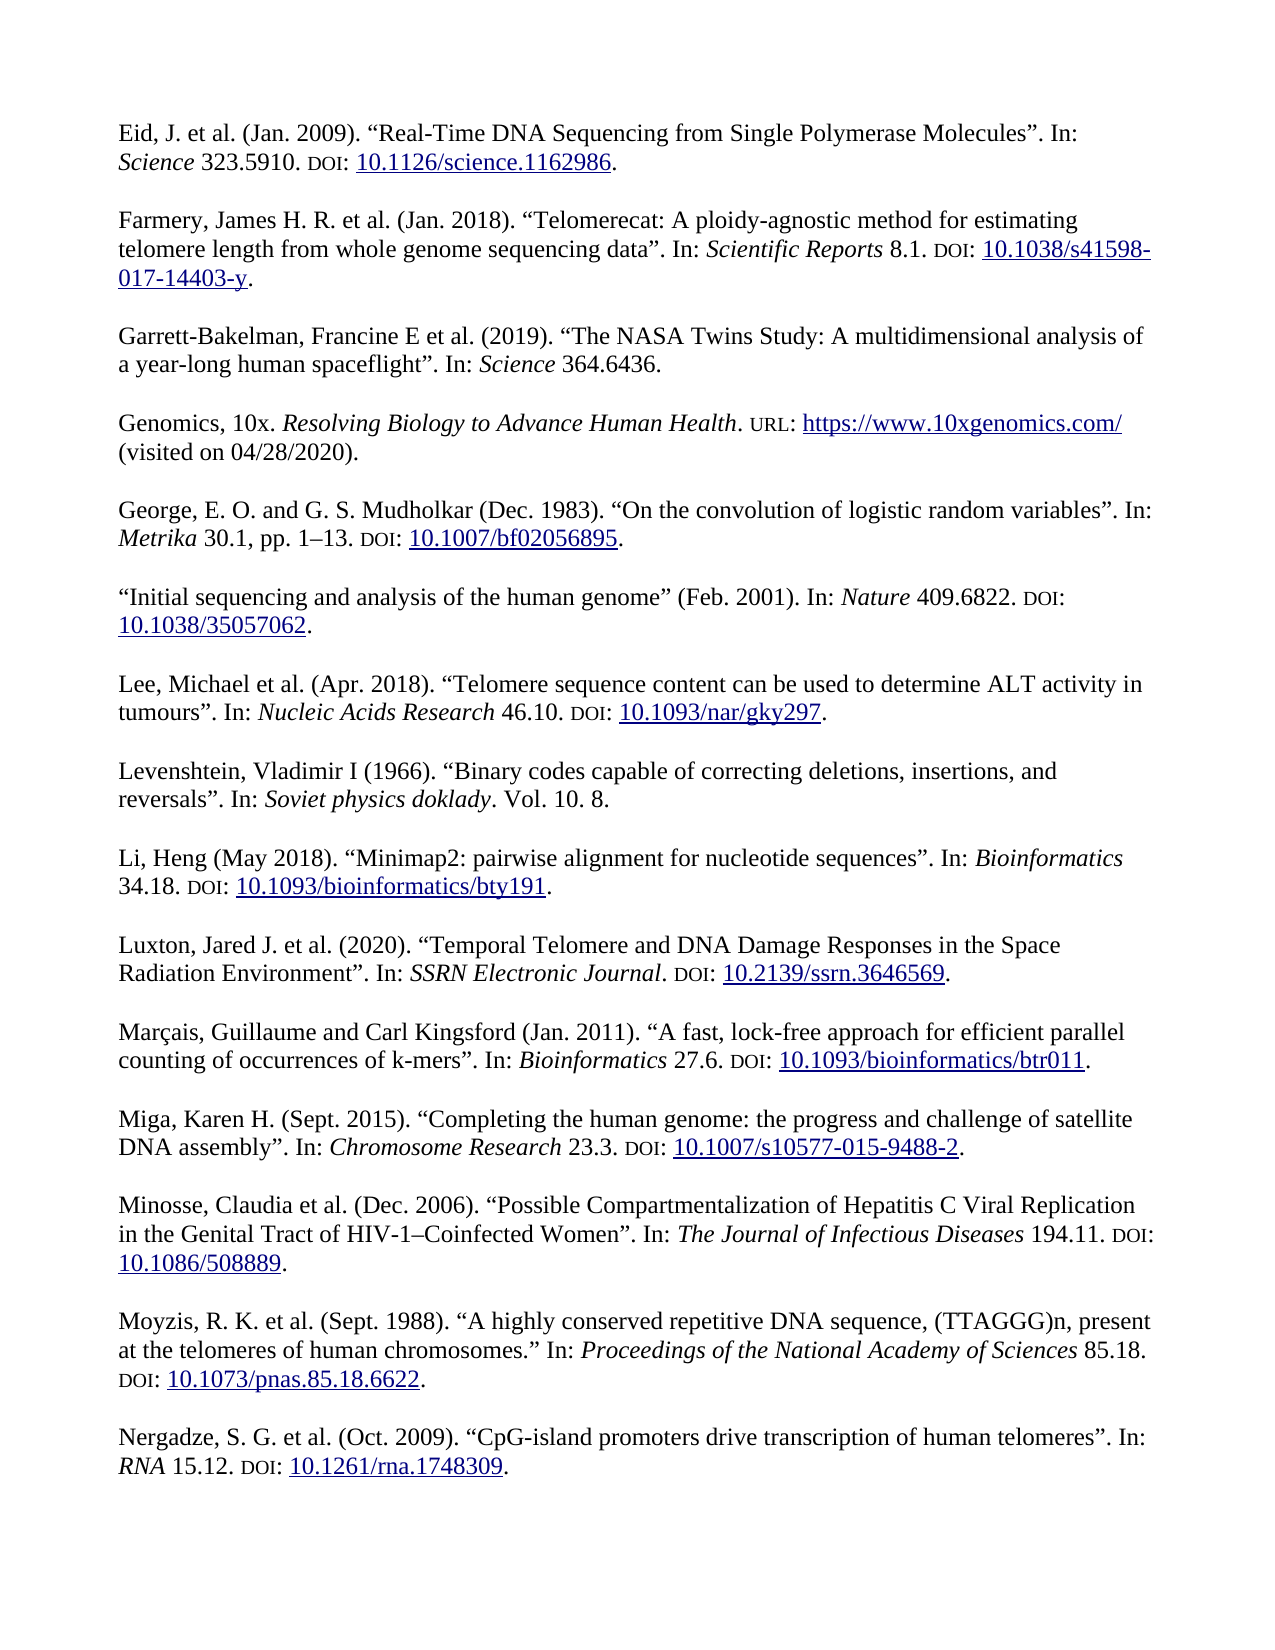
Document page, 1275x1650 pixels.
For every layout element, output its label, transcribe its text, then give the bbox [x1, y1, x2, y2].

text Marçais, Guillaume and Carl Kingsford (Jan. 2011). “A fast, lock-free approach for efficient parallel counting of occurrences of k-mers”. In: Bioinformatics 27.6. doi: 10.1093/bioinformatics/btr011. [118, 1017, 1157, 1074]
text Moyzis, R. K. et al. (Sept. 1988). “A highly conserved repetitive DNA sequence, (TTAGGG)n, present at the telomeres of human chromosomes.” In: Proceedings of the National Academy of Sciences 85.18. doi: 10.1073/pnas.85.18.6622. [118, 1306, 1157, 1393]
text Eid, J. et al. (Jan. 2009). “Real-Time DNA Sequencing from Single Polymerase Molecules”. In: Science 323.5910. doi: 10.1126/science.1162986. [118, 118, 1157, 176]
text Nergadze, S. G. et al. (Oct. 2009). “CpG-island promoters drive transcription of human telomeres”. In: RNA 15.12. doi: 10.1261/rna.1748309. [118, 1422, 1157, 1479]
text “Initial sequencing and analysis of the human genome” (Feb. 2001). In: Nature 409.6822. doi: 10.1038/35057062. [118, 582, 1157, 639]
text Farmery, James H. R. et al. (Jan. 2018). “Telomerecat: A ploidy-agnostic method for estimating telomere length from whole genome sequencing data”. In: Scientific Reports 8.1. doi: 10.1038/s41598-017-14403-y. [118, 205, 1157, 291]
text Luxton, Jared J. et al. (2020). “Temporal Telomere and DNA Damage Responses in the Space Radiation Environment”. In: SSRN Electronic Journal. doi: 10.2139/ssrn.3646569. [118, 930, 1157, 987]
text Minosse, Claudia et al. (Dec. 2006). “Possible Compartmentalization of Hepatitis C Viral Replication in the Genital Tract of HIV-1–Coinfected Women”. In: The Journal of Infectious Diseases 194.11. doi: 10.1086/508889. [118, 1191, 1157, 1277]
text Genomics, 10x. Resolving Biology to Advance Human Health. url: https://www.10xgenomics.com/ (visited on 04/28/2020). [118, 408, 1157, 465]
text Li, Heng (May 2018). “Minimap2: pairwise alignment for nucleotide sequences”. In: Bioinformatics 34.18. doi: 10.1093/bioinformatics/bty191. [118, 843, 1157, 900]
text Miga, Karen H. (Sept. 2015). “Completing the human genome: the progress and challenge of satellite DNA assembly”. In: Chromosome Research 23.3. doi: 10.1007/s10577-015-9488-2. [118, 1104, 1157, 1161]
text Levenshtein, Vladimir I (1966). “Binary codes capable of correcting deletions, insertions, and reversals”. In: Soviet physics doklady. Vol. 10. 8. [118, 756, 1157, 813]
text Lee, Michael et al. (Apr. 2018). “Telomere sequence content can be used to determine ALT activity in tumours”. In: Nucleic Acids Research 46.10. doi: 10.1093/nar/gky297. [118, 669, 1157, 726]
text George, E. O. and G. S. Mudholkar (Dec. 1983). “On the convolution of logistic random variables”. In: Metrika 30.1, pp. 1–13. doi: 10.1007/bf02056895. [118, 495, 1157, 552]
text Garrett-Bakelman, Francine E et al. (2019). “The NASA Twins Study: A multidimensional analysis of a year-long human spaceflight”. In: Science 364.6436. [118, 321, 1157, 378]
